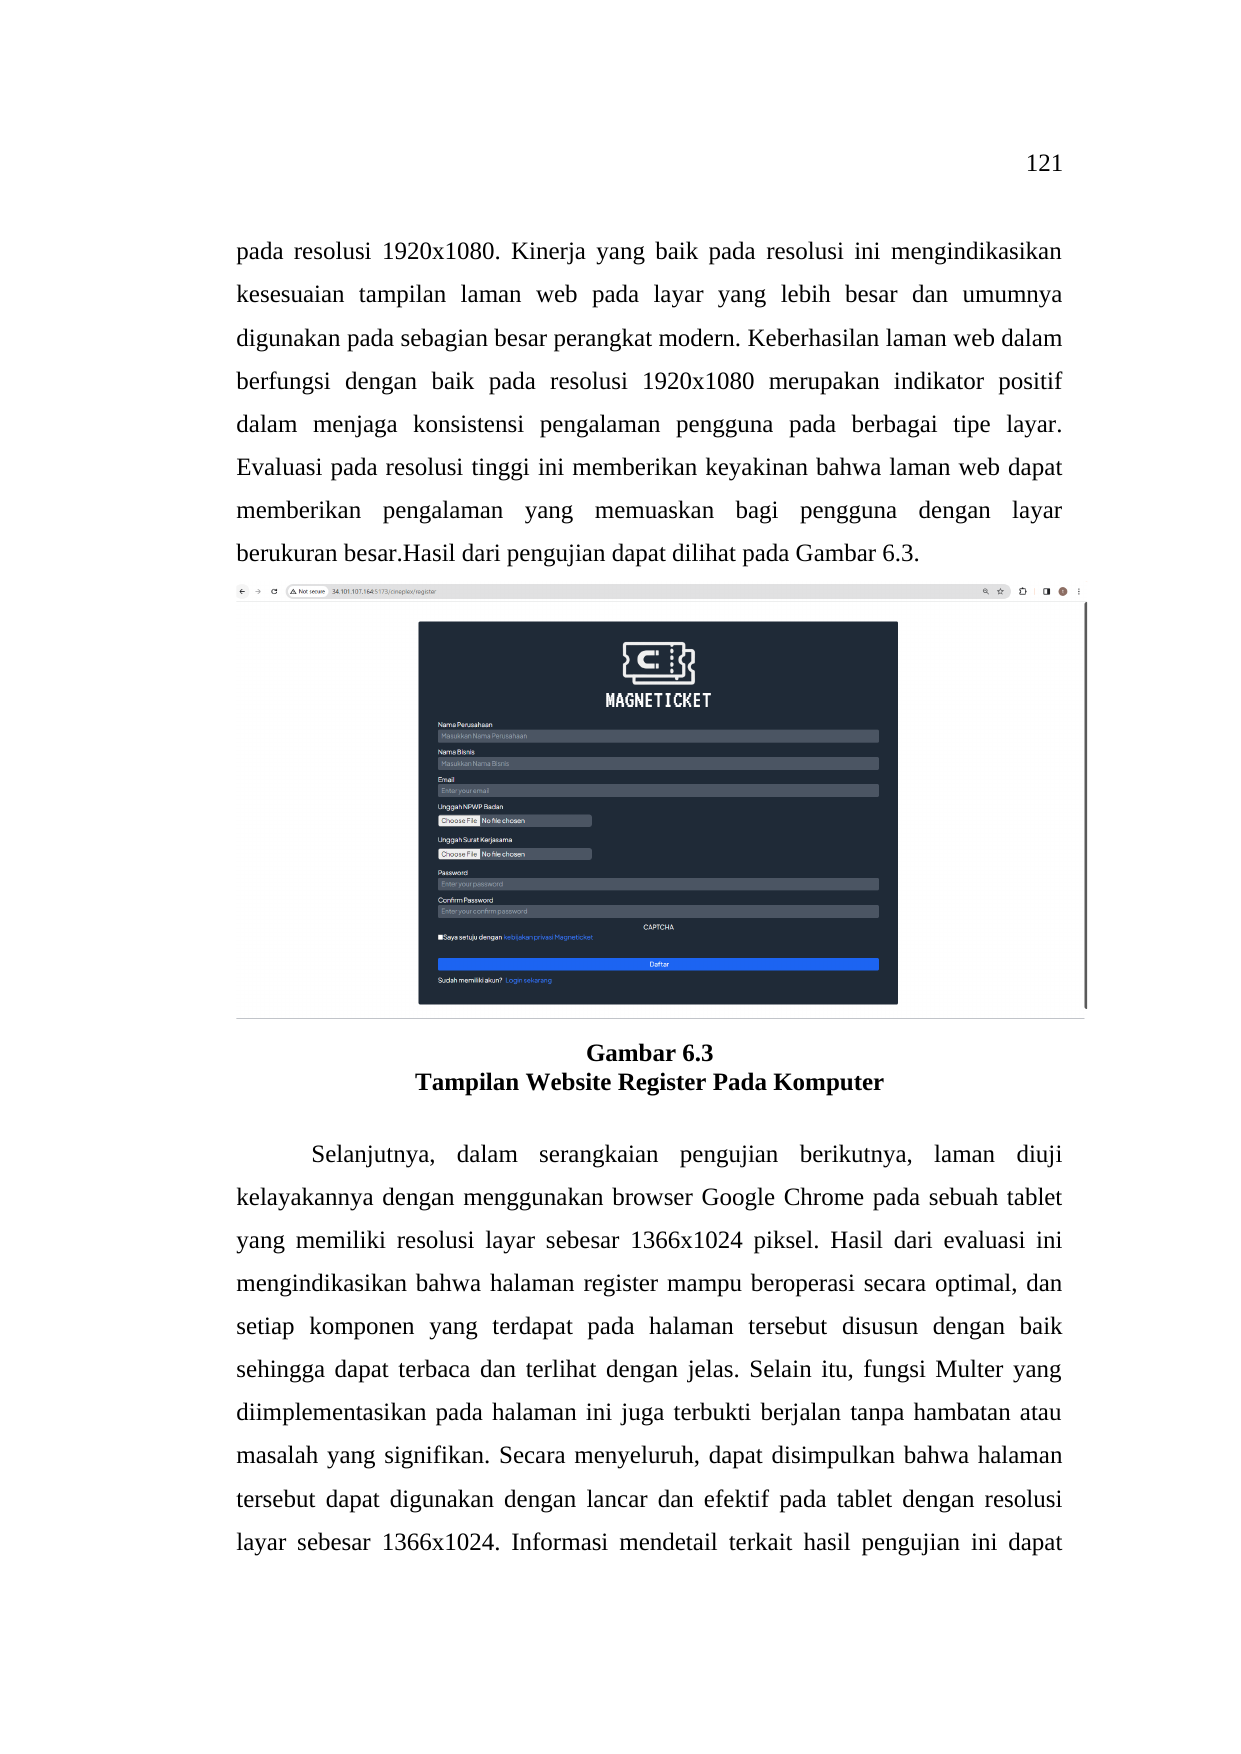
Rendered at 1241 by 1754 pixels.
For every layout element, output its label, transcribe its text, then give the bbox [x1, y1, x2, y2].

picture [236, 581, 1088, 1019]
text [236, 236, 1063, 567]
text Tampilan Website Register Pada Komputer [236, 1067, 1063, 1096]
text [236, 1139, 1063, 1556]
text Gambar 6.3 [236, 1038, 1063, 1067]
